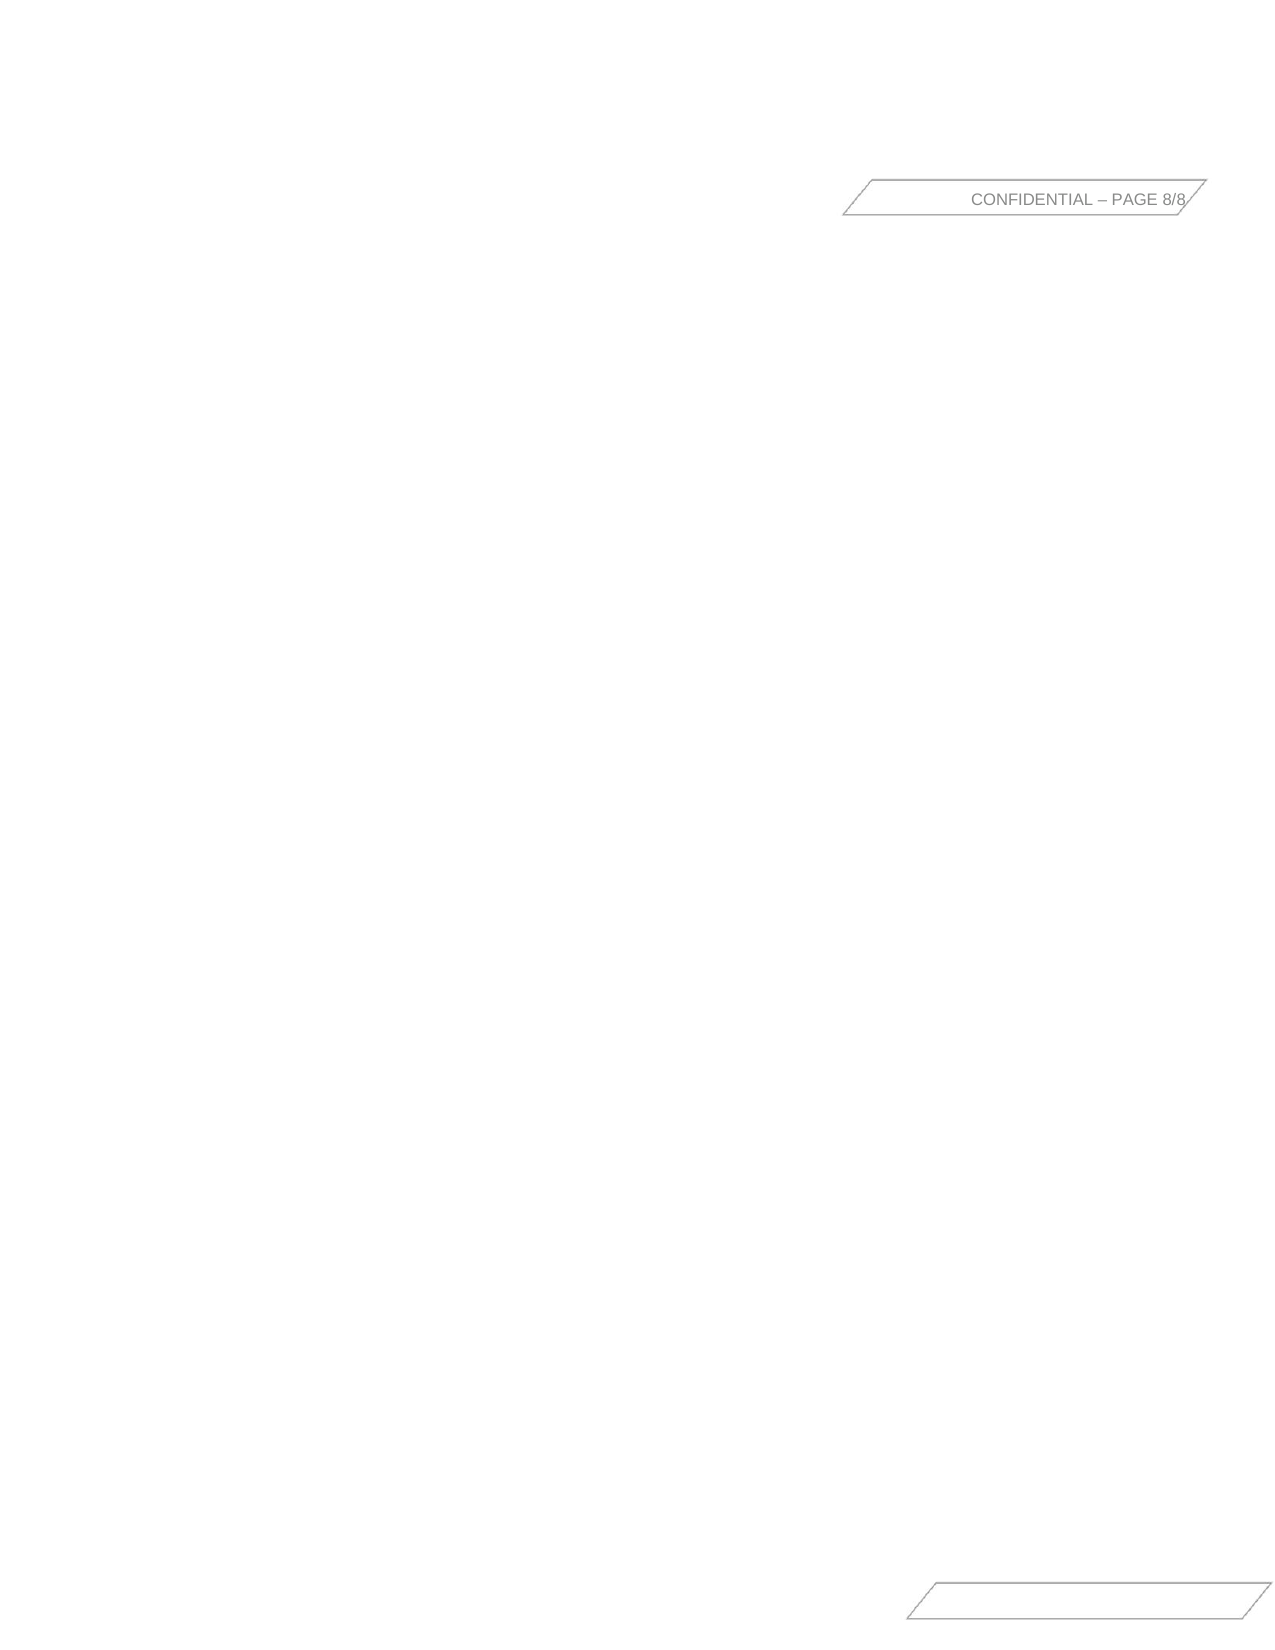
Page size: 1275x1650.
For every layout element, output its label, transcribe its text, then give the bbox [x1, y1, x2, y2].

text CONFIDENTIAL – PAGE 8/8 [971, 190, 1200, 209]
picture [893, 1581, 1275, 1620]
picture [829, 178, 1219, 216]
